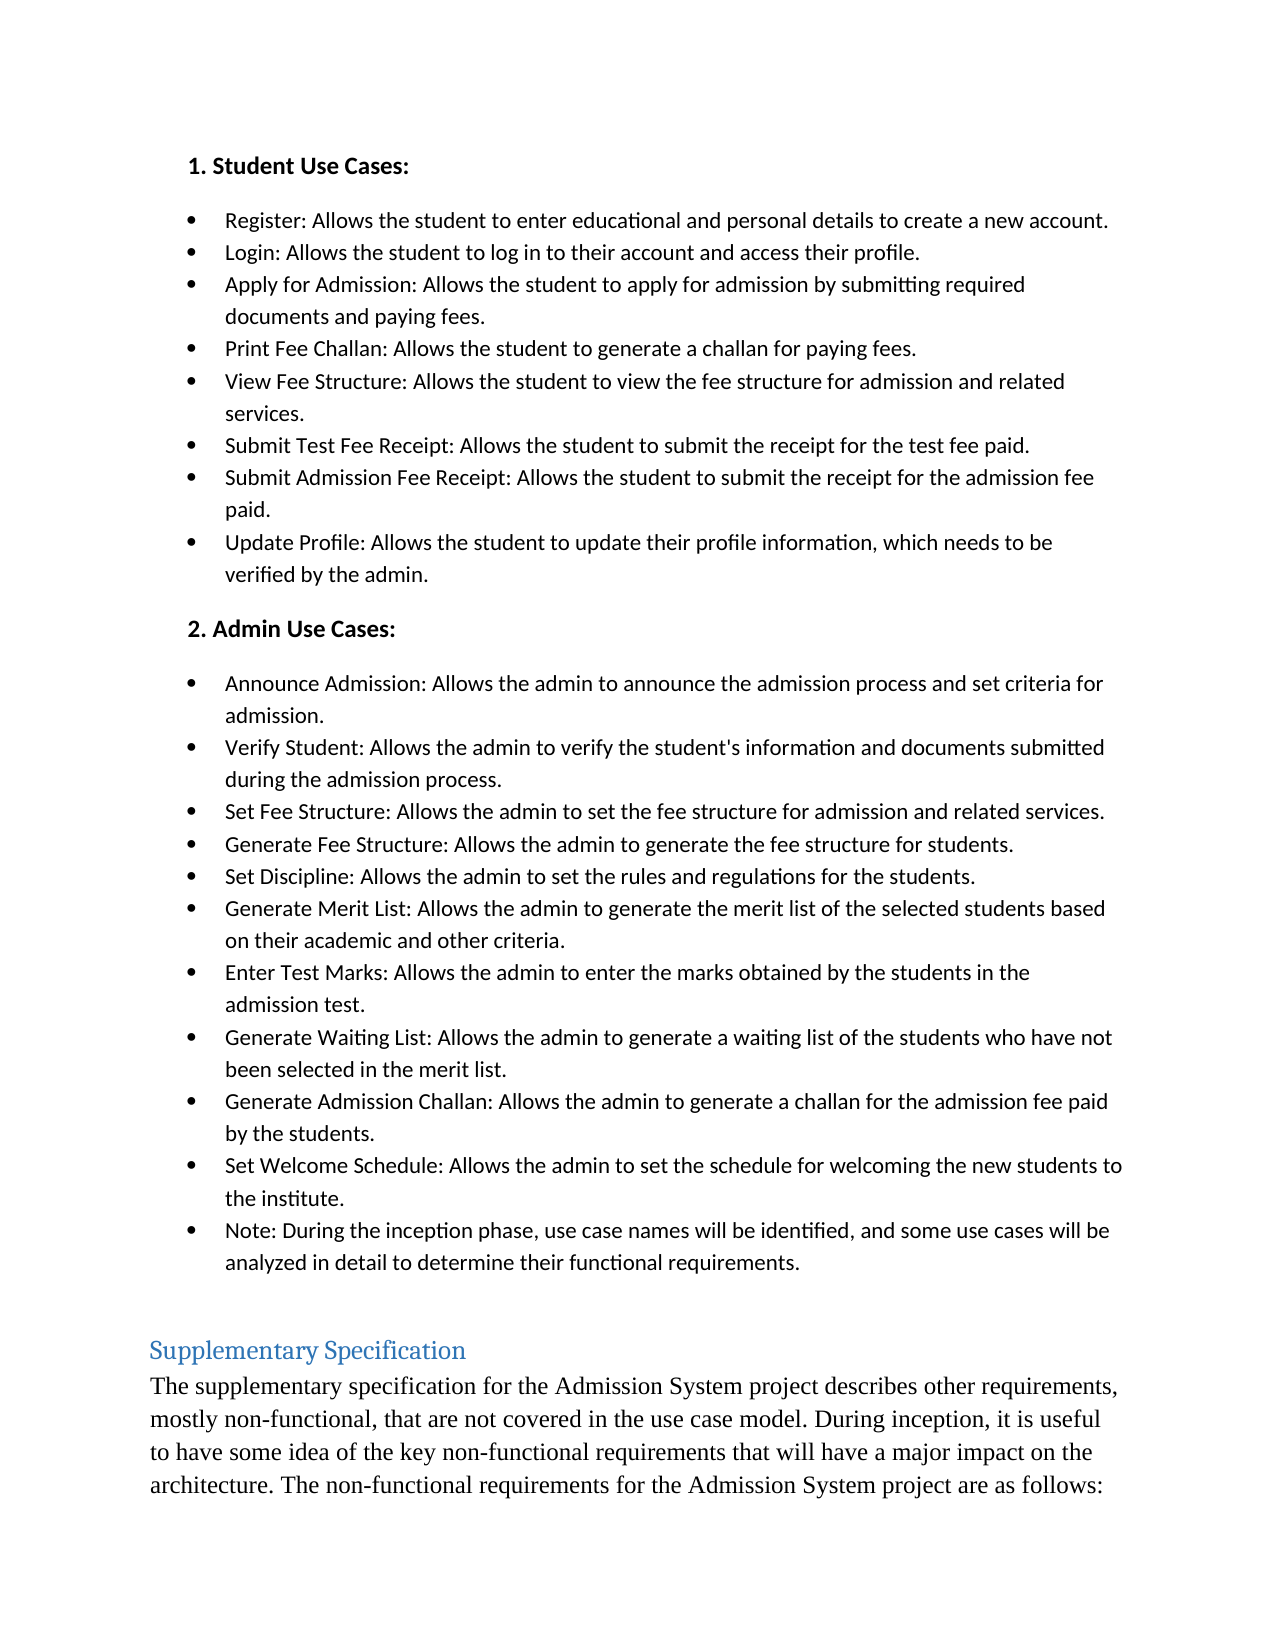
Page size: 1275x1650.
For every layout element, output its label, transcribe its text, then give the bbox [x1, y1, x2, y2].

list Submit Admission Fee Receipt: Allows the student to submit the receipt for the admission fee paid. [187, 463, 1125, 523]
subtitle Supplementary Specification [150, 1335, 1125, 1366]
list Register: Allows the student to enter educational and personal details to create a new account. [187, 206, 1125, 234]
list Set Discipline: Allows the admin to set the rules and regulations for the students. [187, 862, 1125, 890]
list Apply for Admission: Allows the student to apply for admission by submitting required documents and paying fees. [187, 270, 1125, 330]
list Announce Admission: Allows the admin to announce the admission process and set criteria for admission. [187, 669, 1125, 729]
list Set Fee Structure: Allows the admin to set the fee structure for admission and related services. [187, 797, 1125, 826]
list Generate Fee Structure: Allows the admin to generate the fee structure for students. [187, 830, 1125, 858]
text 1. Student Use Cases: [187, 150, 1125, 181]
list Update Profile: Allows the student to update their profile information, which needs to be verified by the admin. [187, 528, 1125, 588]
text 2. Admin Use Cases: [187, 613, 1125, 643]
list Verify Student: Allows the admin to verify the student's information and documents submitted during the admission process. [187, 733, 1125, 793]
list View Fee Structure: Allows the student to view the fee structure for admission and related services. [187, 367, 1125, 427]
list Set Welcome Schedule: Allows the admin to set the schedule for welcoming the new students to the institute. [187, 1152, 1125, 1212]
list Note: During the inception phase, use case names will be identified, and some use cases will be analyzed in detail to determine their functional requirements. [187, 1216, 1125, 1276]
list Generate Admission Challan: Allows the admin to generate a challan for the admission fee paid by the students. [187, 1087, 1125, 1147]
list Enter Test Marks: Allows the admin to enter the marks obtained by the students in the admission test. [187, 958, 1125, 1019]
text The supplementary specification for the Admission System project describes other requirements, mostly non-functional, that are not covered in the use case model. During inception, it is useful to have some idea of the key non-functional requirements that will have a major impact on the architecture. The non-functional requirements for the Admission System project are as follows: [150, 1371, 1125, 1498]
list Submit Test Fee Receipt: Allows the student to submit the receipt for the test fee paid. [187, 431, 1125, 459]
list Print Fee Challan: Allows the student to generate a challan for paying fees. [187, 334, 1125, 363]
list Generate Waiting List: Allows the admin to generate a waiting list of the students who have not been selected in the merit list. [187, 1023, 1125, 1083]
list Login: Allows the student to log in to their account and access their profile. [187, 238, 1125, 266]
list Generate Merit List: Allows the admin to generate the merit list of the selected students based on their academic and other criteria. [187, 894, 1125, 954]
